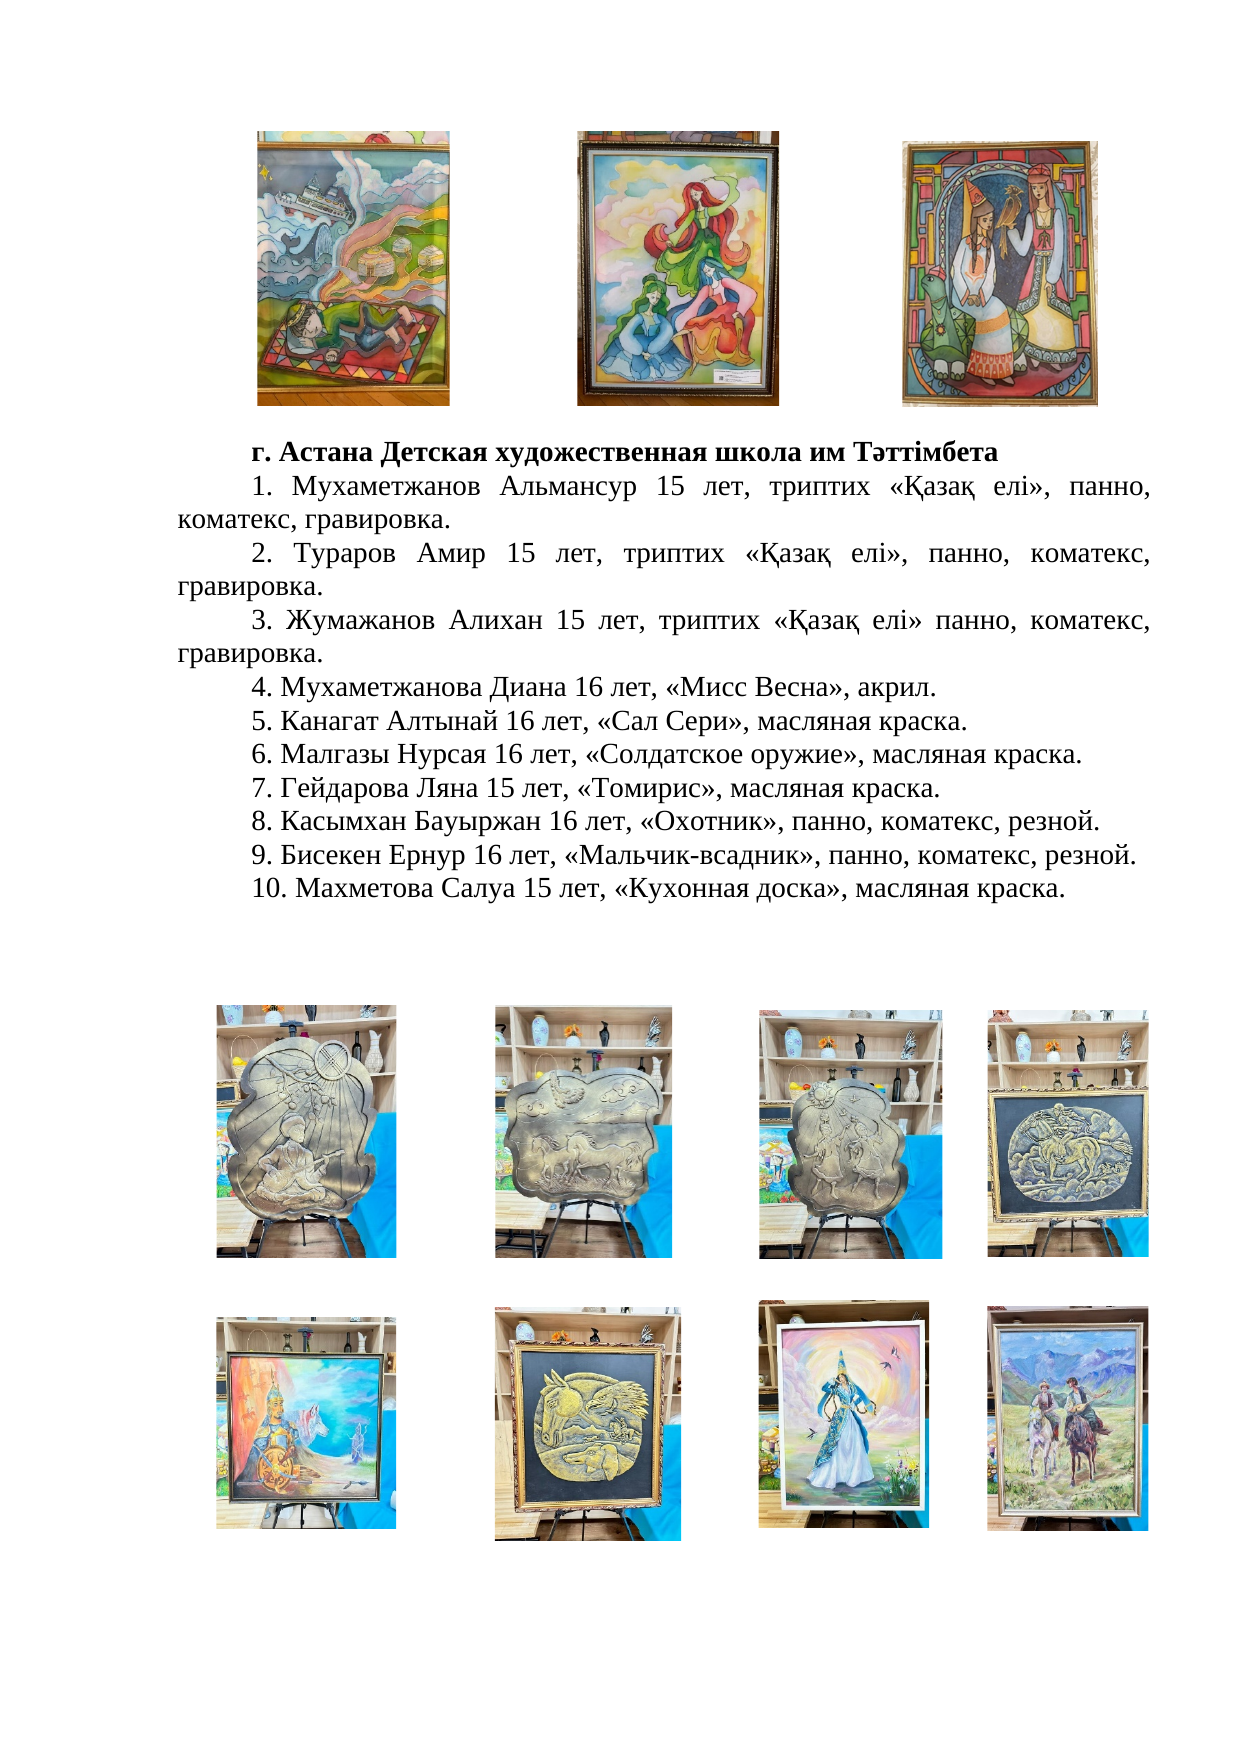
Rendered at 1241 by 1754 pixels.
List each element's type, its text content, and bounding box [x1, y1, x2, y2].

text 7. Гейдарова Ляна 15 лет, «Томирис», масляная краска. [177, 770, 1152, 803]
picture [910, 1189, 943, 1200]
table_header [964, 988, 1152, 1293]
picture [757, 1300, 929, 1526]
table_cell [964, 1293, 1152, 1598]
table_cell [502, 118, 826, 406]
picture [215, 1317, 397, 1530]
table_cell [826, 118, 1151, 406]
text г. Астана Детская художественная школа им Тәттімбета [177, 434, 1152, 468]
picture [901, 141, 1098, 404]
picture [215, 1005, 397, 1256]
text 10. Махметова Салуа 15 лет, «Кухонная доска», масляная краска. [177, 870, 1152, 904]
picture [891, 1213, 896, 1226]
picture [379, 1169, 386, 1176]
picture [493, 1307, 681, 1539]
picture [757, 1010, 943, 1257]
picture [938, 1206, 943, 1216]
picture [986, 1010, 1149, 1255]
text 5. Канагат Алтынай 16 лет, «Сал Сери», масляная краска. [177, 703, 1152, 736]
table_cell [177, 118, 502, 406]
table_cell [754, 1293, 963, 1598]
text 4. Мухаметжанова Диана 16 лет, «Мисс Весна», акрил. [177, 669, 1152, 703]
table_header [177, 988, 465, 1293]
picture [255, 131, 450, 403]
table_cell [177, 1293, 465, 1598]
text 1. Мухаметжанов Альмансур 15 лет, триптих «Қазақ елі», панно, коматекс, гравировка. [177, 468, 1152, 535]
picture [493, 1005, 672, 1256]
text 6. Малгазы Нурсая 16 лет, «Солдатское оружие», масляная краска. [177, 736, 1152, 770]
table_cell [465, 1293, 753, 1598]
text 9. Бисекен Ернур 16 лет, «Мальчик-всадник», панно, коматекс, резной. [177, 837, 1152, 870]
table_header [465, 988, 753, 1293]
table_header [754, 988, 963, 1293]
text 3. Жумажанов Алихан 15 лет, триптих «Қазақ елі» панно, коматекс, гравировка. [177, 602, 1152, 669]
picture [985, 1306, 1149, 1529]
text 2. Тураров Амир 15 лет, триптих «Қазақ елі», панно, коматекс, гравировка. [177, 535, 1152, 602]
picture [391, 1487, 397, 1510]
picture [576, 131, 779, 403]
text 8. Касымхан Бауыржан 16 лет, «Охотник», панно, коматекс, резной. [177, 803, 1152, 837]
